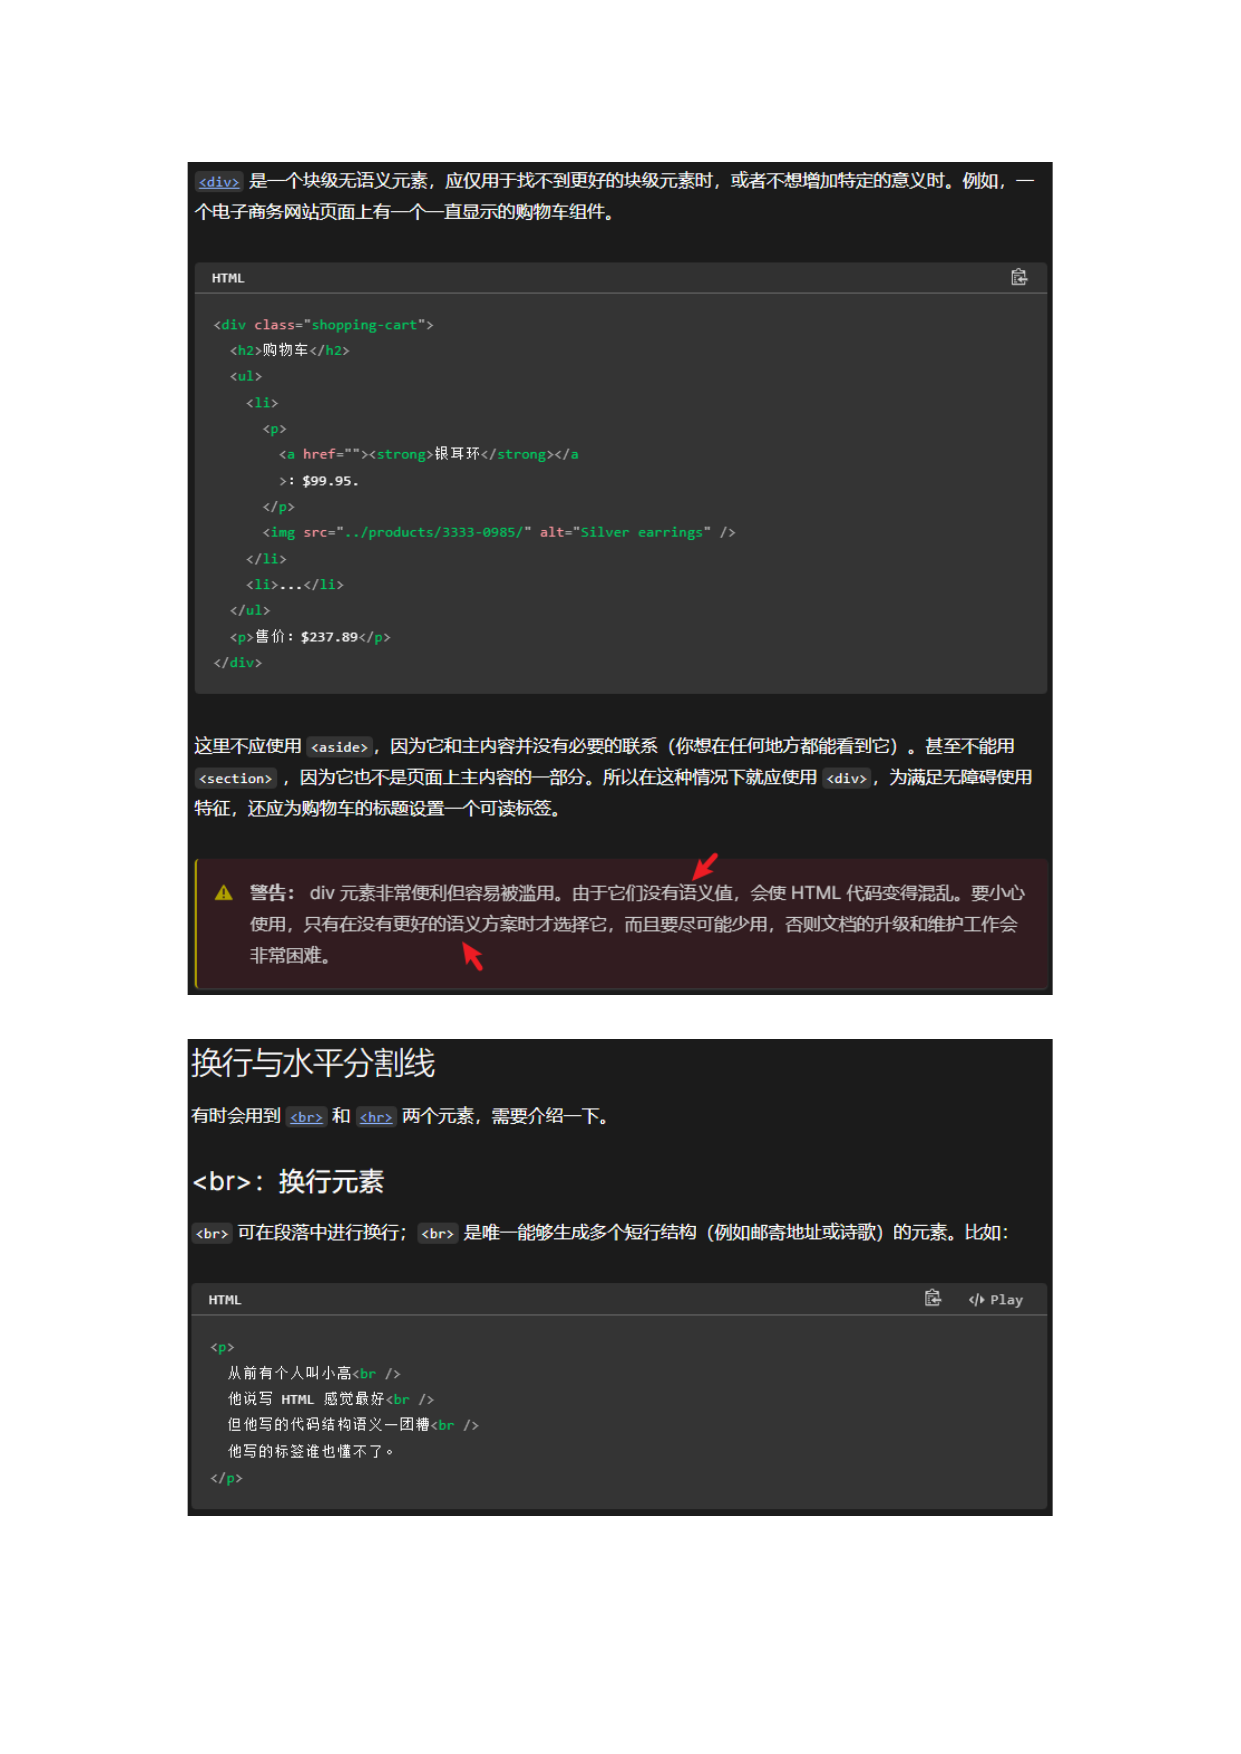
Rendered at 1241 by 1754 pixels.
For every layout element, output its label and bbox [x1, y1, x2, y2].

picture [187, 162, 1053, 995]
picture [187, 1039, 1053, 1516]
